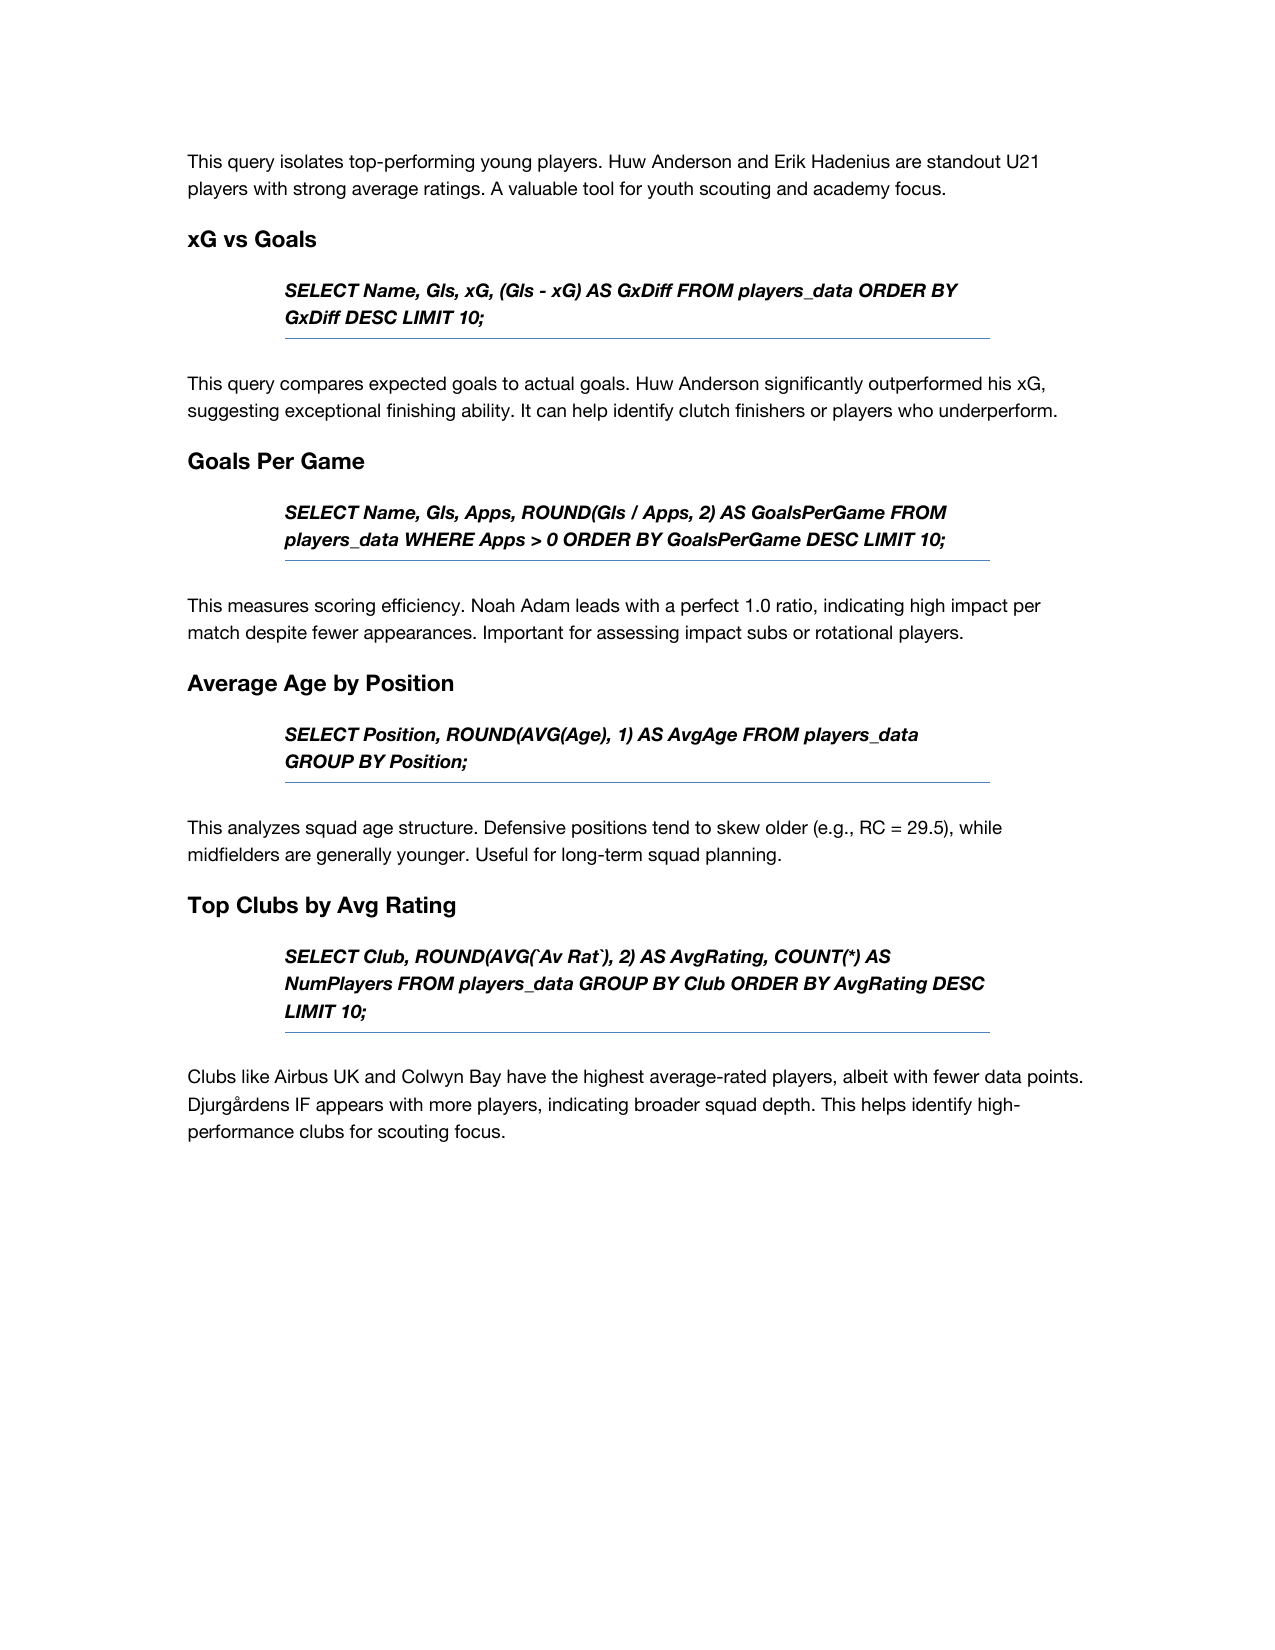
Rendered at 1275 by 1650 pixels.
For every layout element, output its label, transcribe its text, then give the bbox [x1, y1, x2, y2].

text This measures scoring efficiency. Noah Adam leads with a perfect 1.0 ratio, indicating high impact per match despite fewer appearances. Important for assessing impact subs or rotational players. [187, 594, 1087, 645]
text SELECT Club, ROUND(AVG(`Av Rat`), 2) AS AvgRating, COUNT(*) AS NumPlayers FROM players_data GROUP BY Club ORDER BY AvgRating DESC LIMIT 10; [285, 945, 990, 1032]
subtitle xG vs Goals [187, 225, 1087, 254]
text This query compares expected goals to actual goals. Huw Anderson significantly outperformed his xG, suggesting exceptional finishing ability. It can help identify clutch finishers or players who underperform. [187, 372, 1087, 423]
subtitle Top Clubs by Avg Rating [187, 891, 1087, 920]
text This analyzes squad age structure. Defensive positions tend to skew older (e.g., RC = 29.5), while midfielders are generally younger. Useful for long-term squad planning. [187, 816, 1087, 867]
subtitle Goals Per Game [187, 447, 1087, 476]
text Clubs like Airbus UK and Colwyn Bay have the highest average-rated players, albeit with fewer data points. Djurgårdens IF appears with more players, indicating broader squad depth. This helps identify high-performance clubs for scouting focus. [187, 1066, 1087, 1143]
subtitle Average Age by Position [187, 669, 1087, 698]
text SELECT Position, ROUND(AVG(Age), 1) AS AvgAge FROM players_data GROUP BY Position; [285, 723, 990, 782]
text SELECT Name, Gls, Apps, ROUND(Gls / Apps, 2) AS GoalsPerGame FROM players_data WHERE Apps > 0 ORDER BY GoalsPerGame DESC LIMIT 10; [285, 501, 990, 560]
text SELECT Name, Gls, xG, (Gls - xG) AS GxDiff FROM players_data ORDER BY GxDiff DESC LIMIT 10; [285, 279, 990, 338]
text This query isolates top-performing young players. Huw Anderson and Erik Hadenius are standout U21 players with strong average ratings. A valuable tool for youth scouting and academy focus. [187, 150, 1087, 201]
